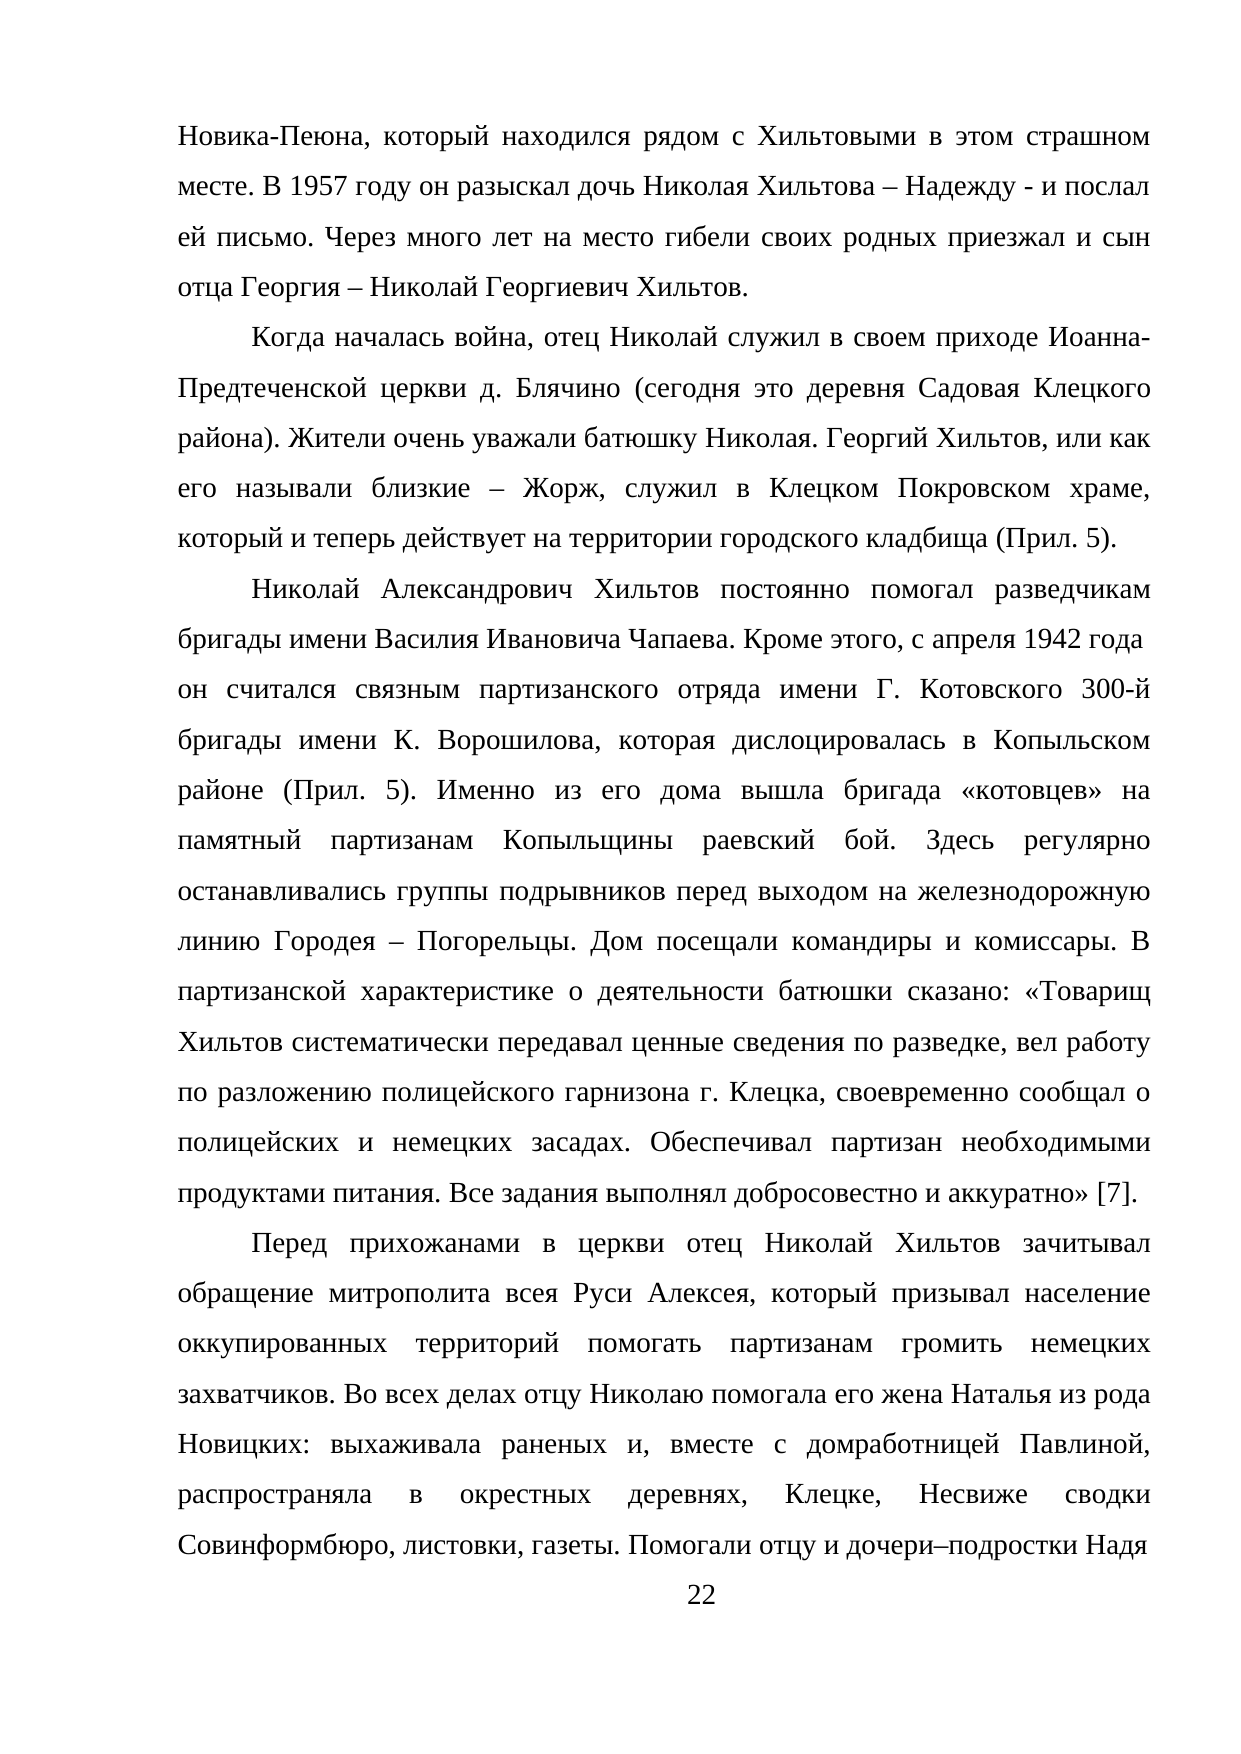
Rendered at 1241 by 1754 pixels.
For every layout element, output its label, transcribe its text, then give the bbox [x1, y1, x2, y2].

text Новика-Пеюна, который находился рядом с Хильтовыми в этом страшном месте. В 1957 году он разыскал дочь Николая Хильтова – Надежду - и послал ей письмо. Через много лет на место гибели своих родных приезжал и сын отца Георгия – Николай Георгиевич Хильтов. [177, 118, 1152, 303]
text он считался связным партизанского отряда имени Г. Котовского 300-й бригады имени К. Ворошилова, которая дислоцировалась в Копыльском районе (Прил. 5). Именно из его дома вышла бригада «котовцев» на памятный партизанам Копыльщины раевский бой. Здесь регулярно останавливались группы подрывников перед выходом на железнодорожную линию Городея – Погорельцы. Дом посещали командиры и комиссары. В партизанской характеристике о деятельности батюшки сказано: «Товарищ Хильтов систематически передавал ценные сведения по разведке, вел работу по разложению полицейского гарнизона г. Клецка, своевременно сообщал о полицейских и немецких засадах. Обеспечивал партизан необходимыми продуктами питания. Все задания выполнял добросовестно и аккуратно» [7]. [177, 672, 1152, 1208]
text Николай Александрович Хильтов постоянно помогал разведчикам бригады имени Василия Ивановича Чапаева. Кроме этого, с апреля 1942 года [177, 571, 1152, 655]
text Когда началась война, отец Николай служил в своем приходе Иоанна-Предтеченской церкви д. Блячино (сегодня это деревня Садовая Клецкого района). Жители очень уважали батюшку Николая. Георгий Хильтов, или как его называли близкие – Жорж, служил в Клецком Покровском храме, который и теперь действует на территории городского кладбища (Прил. 5). [177, 319, 1152, 554]
text Перед прихожанами в церкви отец Николай Хильтов зачитывал обращение митрополита всея Руси Алексея, который призывал население оккупированных территорий помогать партизанам громить немецких захватчиков. Во всех делах отцу Николаю помогала его жена Наталья из рода Новицких: выхаживала раненых и, вместе с домработницей Павлиной, распространяла в окрестных деревнях, Клецке, Несвиже сводки Совинформбюро, листовки, газеты. Помогали отцу и дочери–подростки Надя [177, 1225, 1152, 1560]
text 22 [177, 1577, 1152, 1611]
